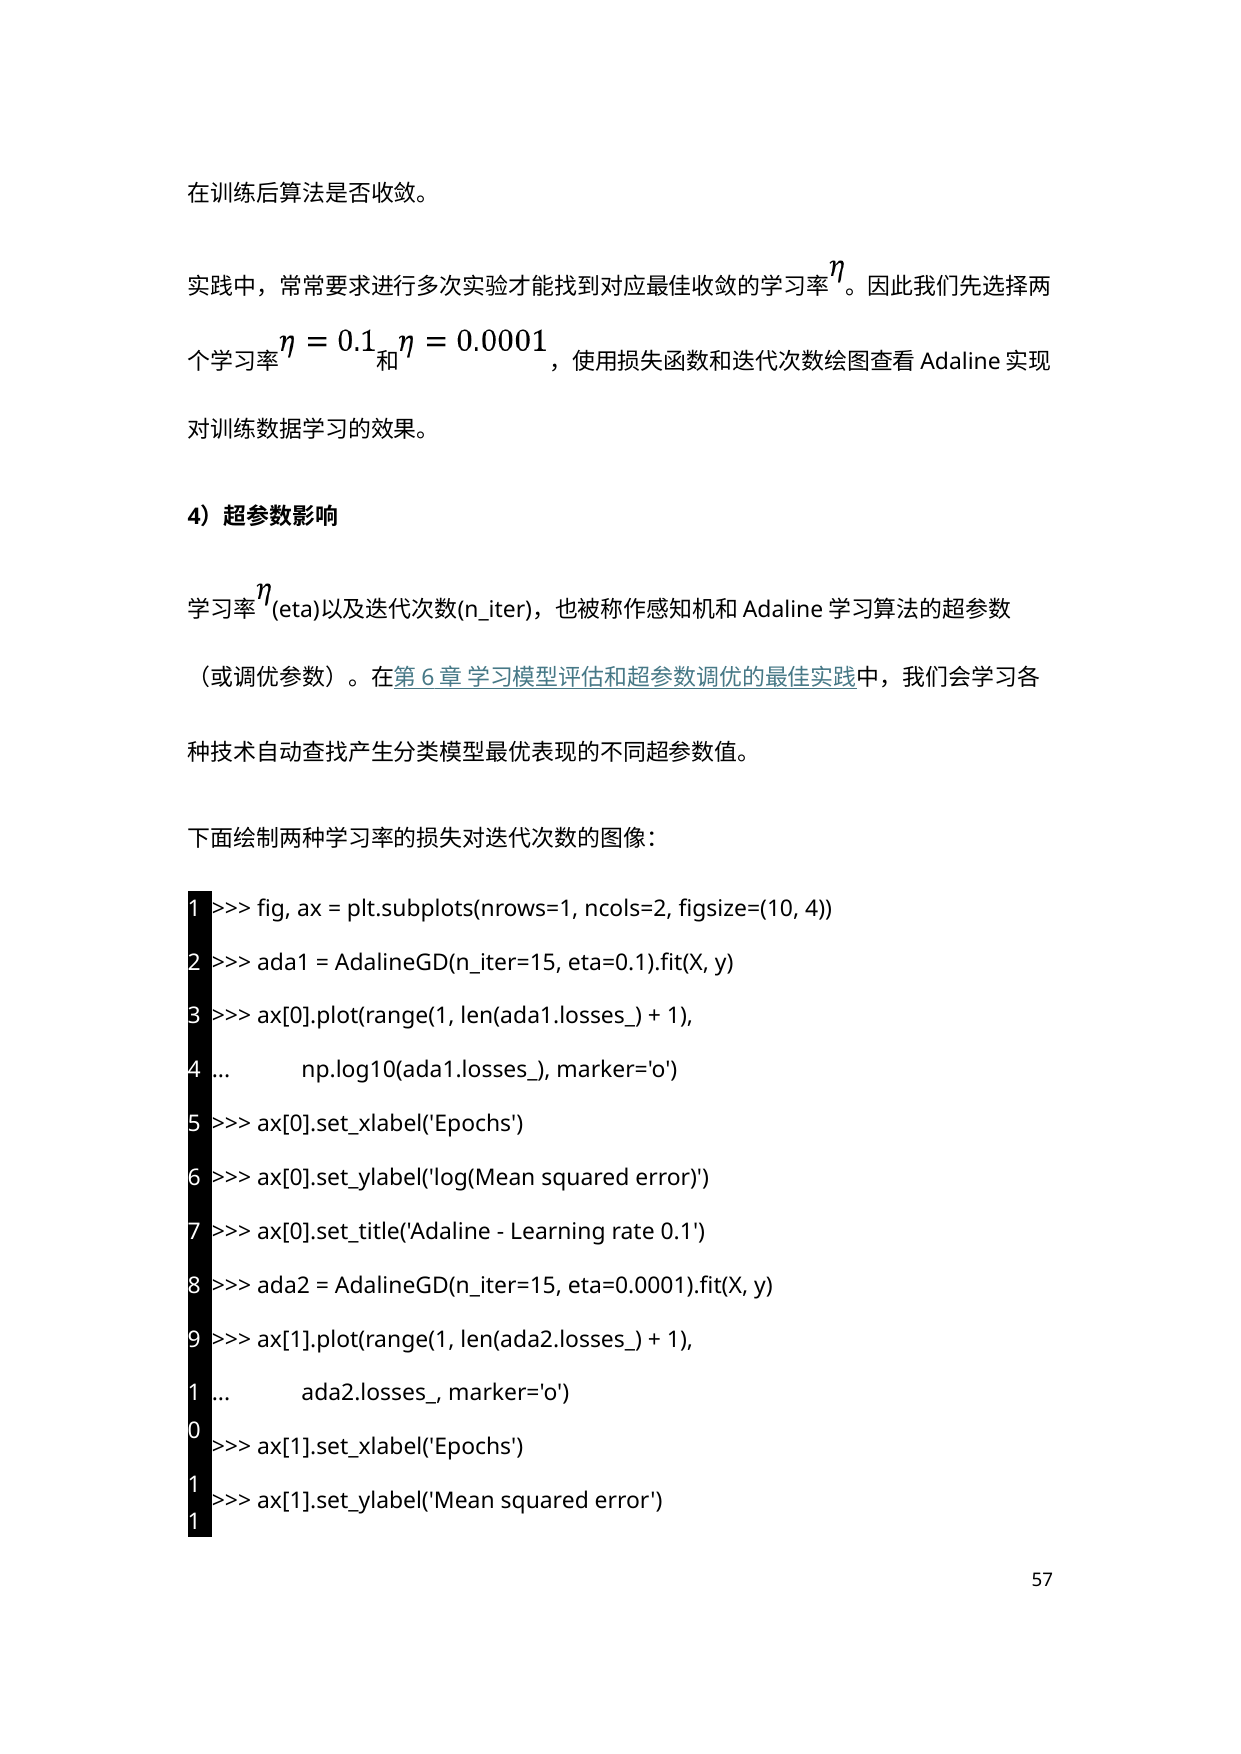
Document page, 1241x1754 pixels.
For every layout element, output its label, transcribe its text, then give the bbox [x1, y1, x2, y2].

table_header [188, 891, 212, 1537]
picture [256, 568, 272, 608]
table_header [212, 891, 1053, 1537]
picture [398, 320, 549, 360]
text 实践中，常常要求进行多次实验才能找到对应最佳收敛的学习率。因此我们先选择两个学习率和，使用损失函数和迭代次数绘图查看Adaline实现对训练数据学习的效果。 [187, 246, 1053, 460]
text 下面绘制两种学习率的损失对迭代次数的图像： [187, 804, 1053, 869]
text 学习率(eta)以及迭代次数(n_iter)，也被称作感知机和Adaline学习算法的超参数（或调优参数）。在第6章 学习模型评估和超参数调优的最佳实践中，我们会学习各种技术自动查找产生分类模型最优表现的不同超参数值。 [187, 568, 1053, 783]
picture [829, 246, 845, 285]
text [187, 159, 1053, 224]
picture [279, 320, 377, 360]
text 4）超参数影响 [187, 482, 1053, 547]
